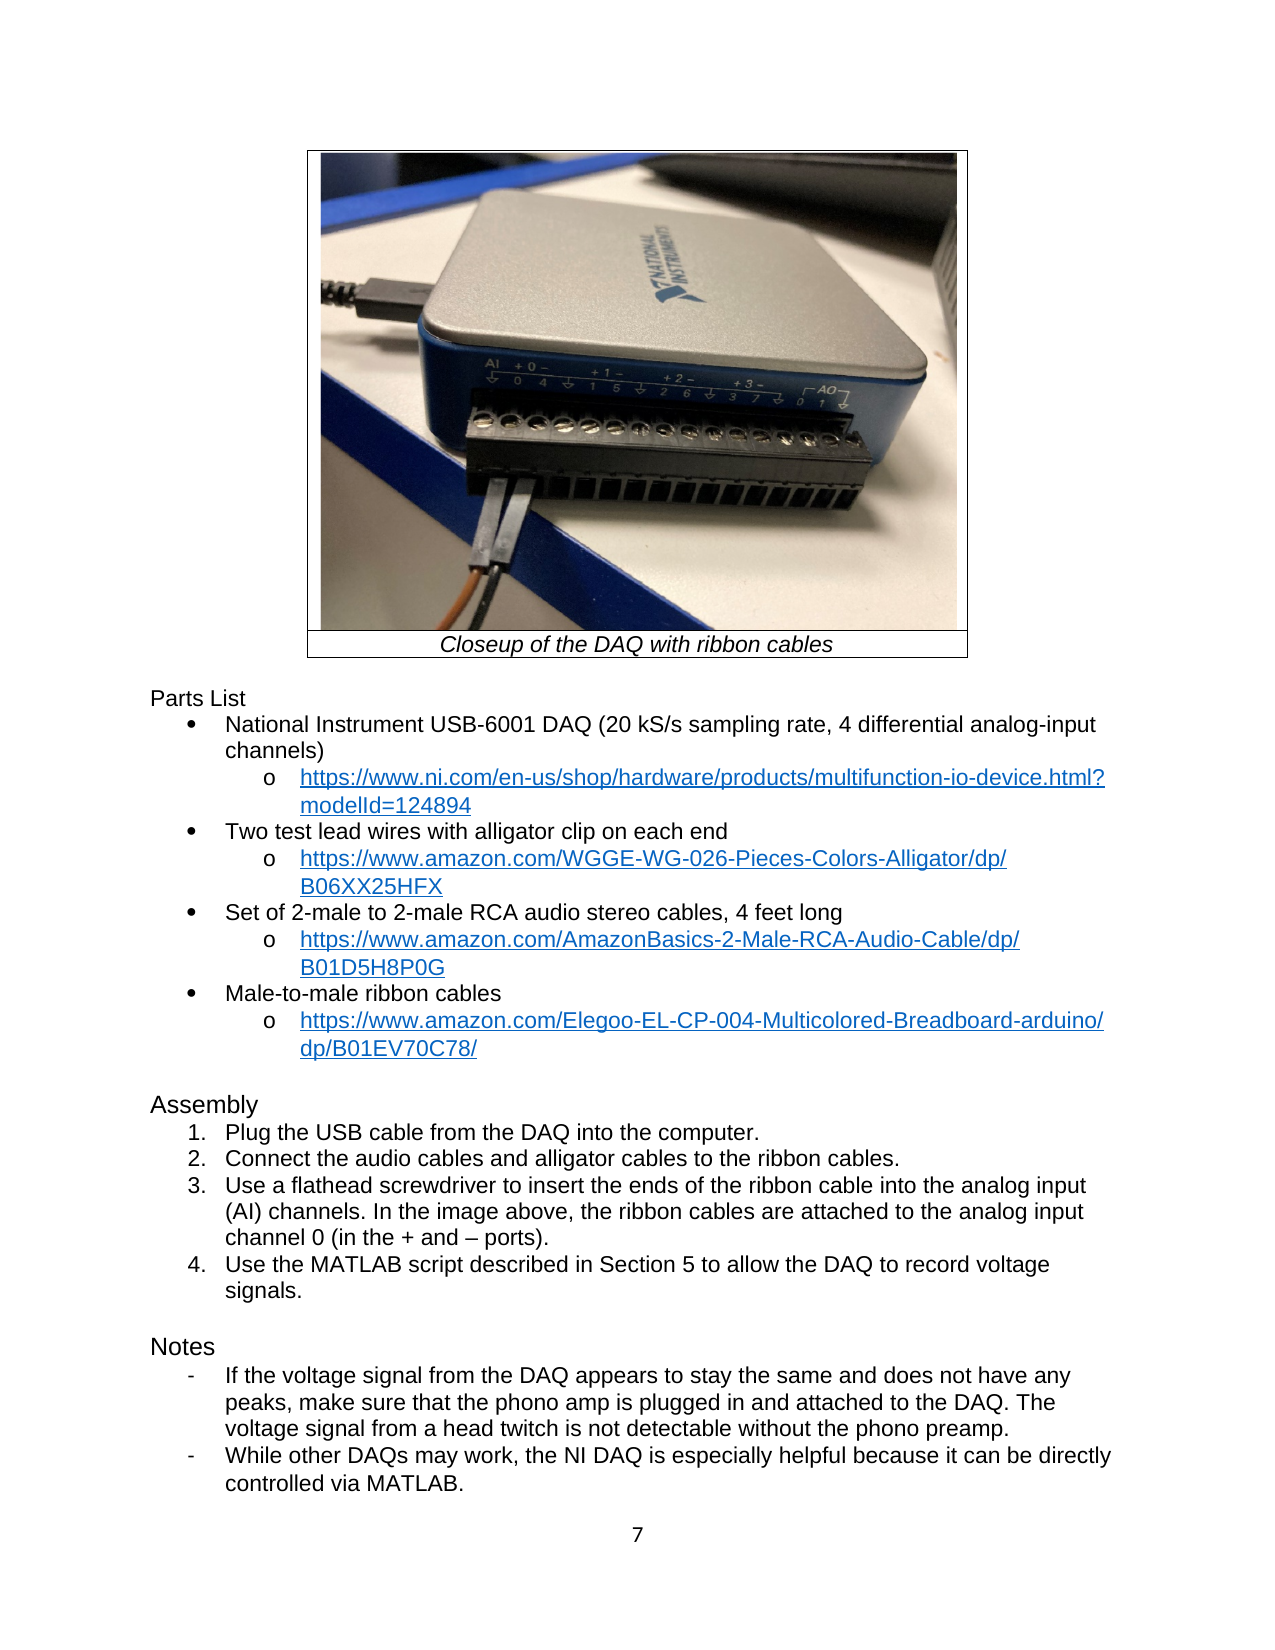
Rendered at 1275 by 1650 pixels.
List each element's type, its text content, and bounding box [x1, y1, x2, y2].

list Connect the audio cables and alligator cables to the ribbon cables. [187, 1145, 1125, 1172]
subtitle Notes [150, 1332, 1125, 1361]
list https://www.amazon.com/WGGE-WG-026-Pieces-Colors-Alligator/dp/B06XX25HFX [262, 845, 1125, 899]
picture [321, 153, 956, 630]
list Male-to-male ribbon cables [187, 980, 1125, 1007]
list Use the MATLAB script described in Section 5 to allow the DAQ to record voltage signals. [187, 1251, 1125, 1303]
table_cell Closeup of the DAQ with ribbon cables [308, 631, 967, 657]
list https://www.amazon.com/Elegoo-EL-CP-004-Multicolored-Breadboard-arduino/dp/B01EV70C78/ [262, 1007, 1125, 1061]
list National Instrument USB-6001 DAQ (20 kS/s sampling rate, 4 differential analog-input channels) [187, 711, 1125, 764]
list While other DAQs may work, the NI DAQ is especially helpful because it can be directly controlled via MATLAB. [187, 1442, 1125, 1496]
table_header [308, 151, 967, 630]
subtitle Assembly [150, 1090, 1125, 1119]
list https://www.ni.com/en-us/shop/hardware/products/multifunction-io-device.html?modelId=124894 [262, 764, 1125, 818]
list Two test lead wires with alligator clip on each end [187, 818, 1125, 845]
list https://www.amazon.com/AmazonBasics-2-Male-RCA-Audio-Cable/dp/B01D5H8P0G [262, 926, 1125, 980]
subtitle Parts List [150, 684, 1125, 711]
list Plug the USB cable from the DAQ into the computer. [187, 1119, 1125, 1145]
list Set of 2-male to 2-male RCA audio stereo cables, 4 feet long [187, 899, 1125, 926]
list Use a flathead screwdriver to insert the ends of the ribbon cable into the analog input (AI) channels. In the image above, the ribbon cables are attached to the analog input channel 0 (in the + and – ports). [187, 1172, 1125, 1251]
list If the voltage signal from the DAQ appears to stay the same and does not have any peaks, make sure that the phono amp is plugged in and attached to the DAQ. The voltage signal from a head twitch is not detectable without the phono preamp. [187, 1361, 1125, 1442]
